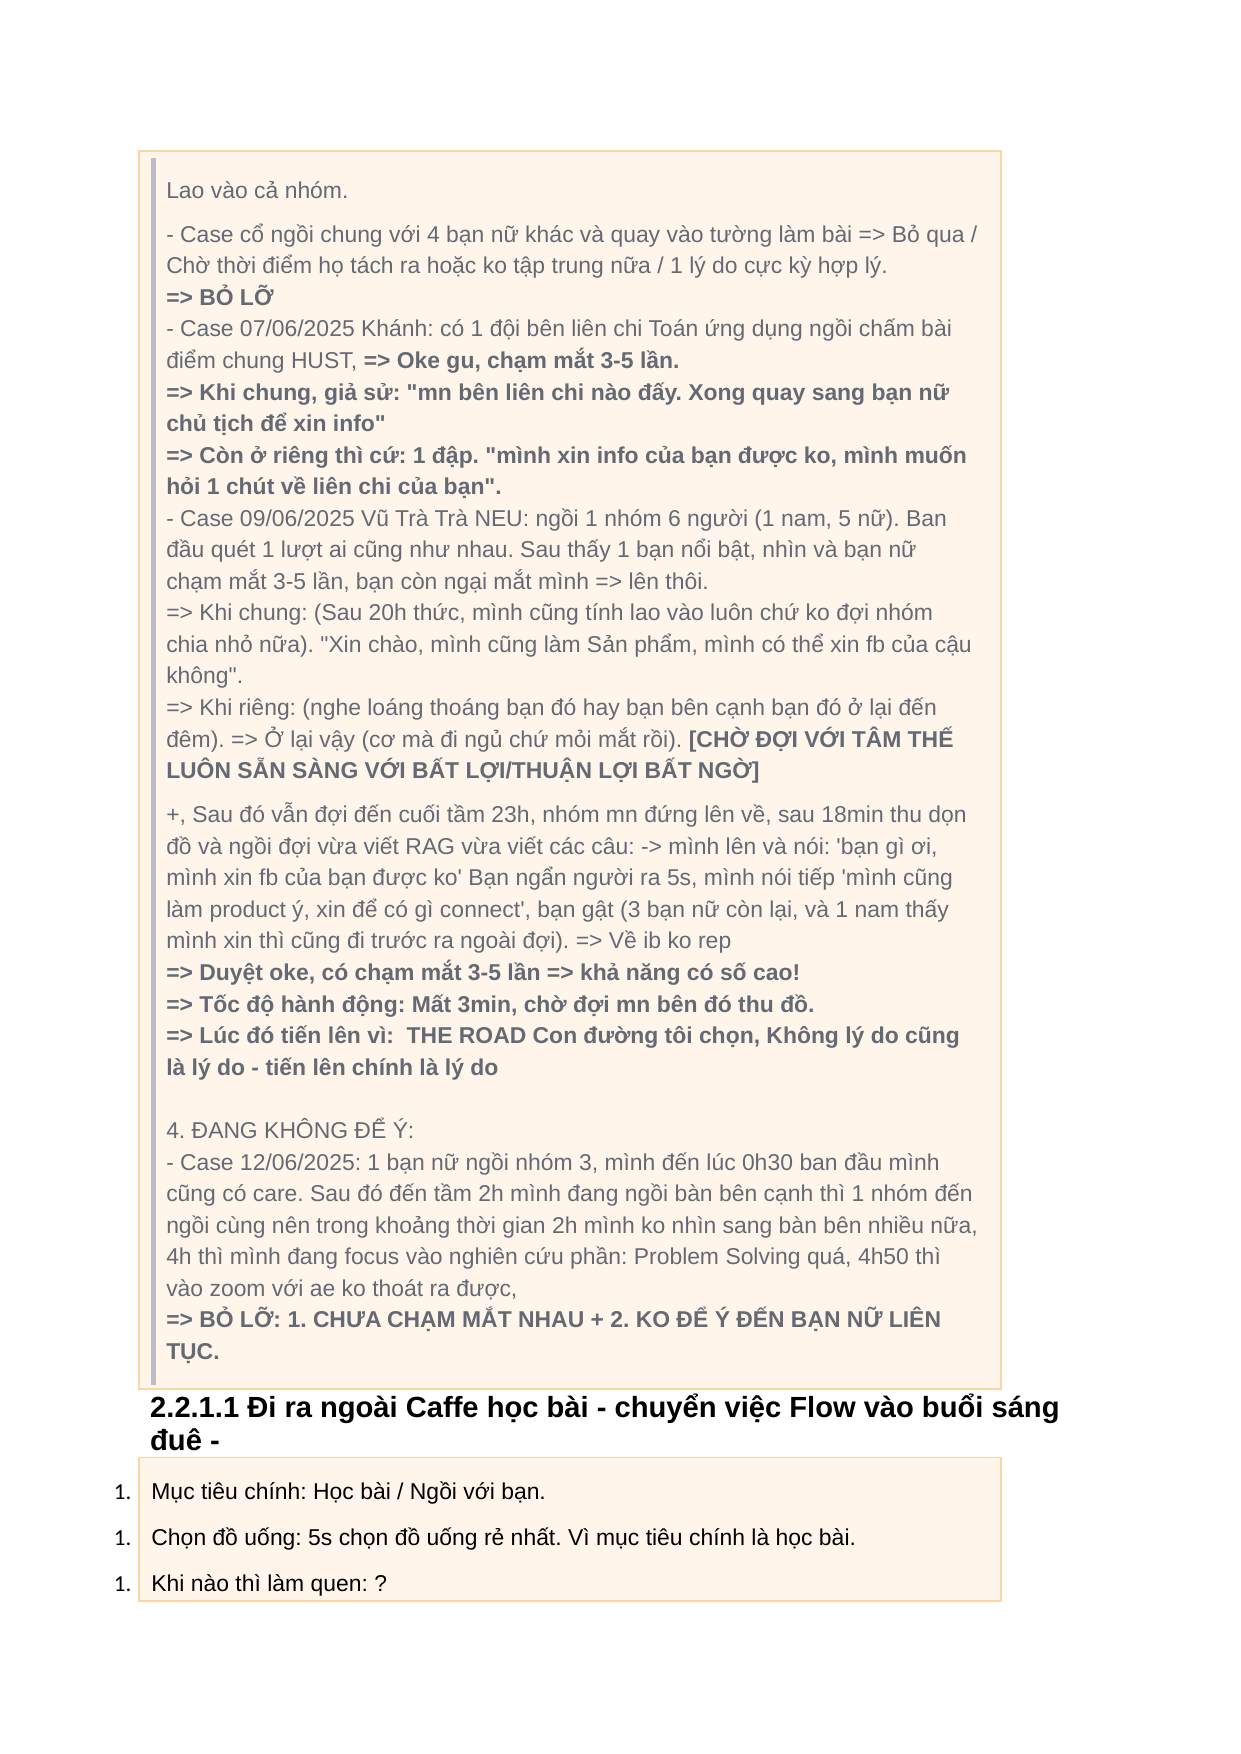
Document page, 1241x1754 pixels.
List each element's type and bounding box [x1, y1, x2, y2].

table_header [140, 1458, 1000, 1600]
table_header [140, 152, 1000, 1388]
